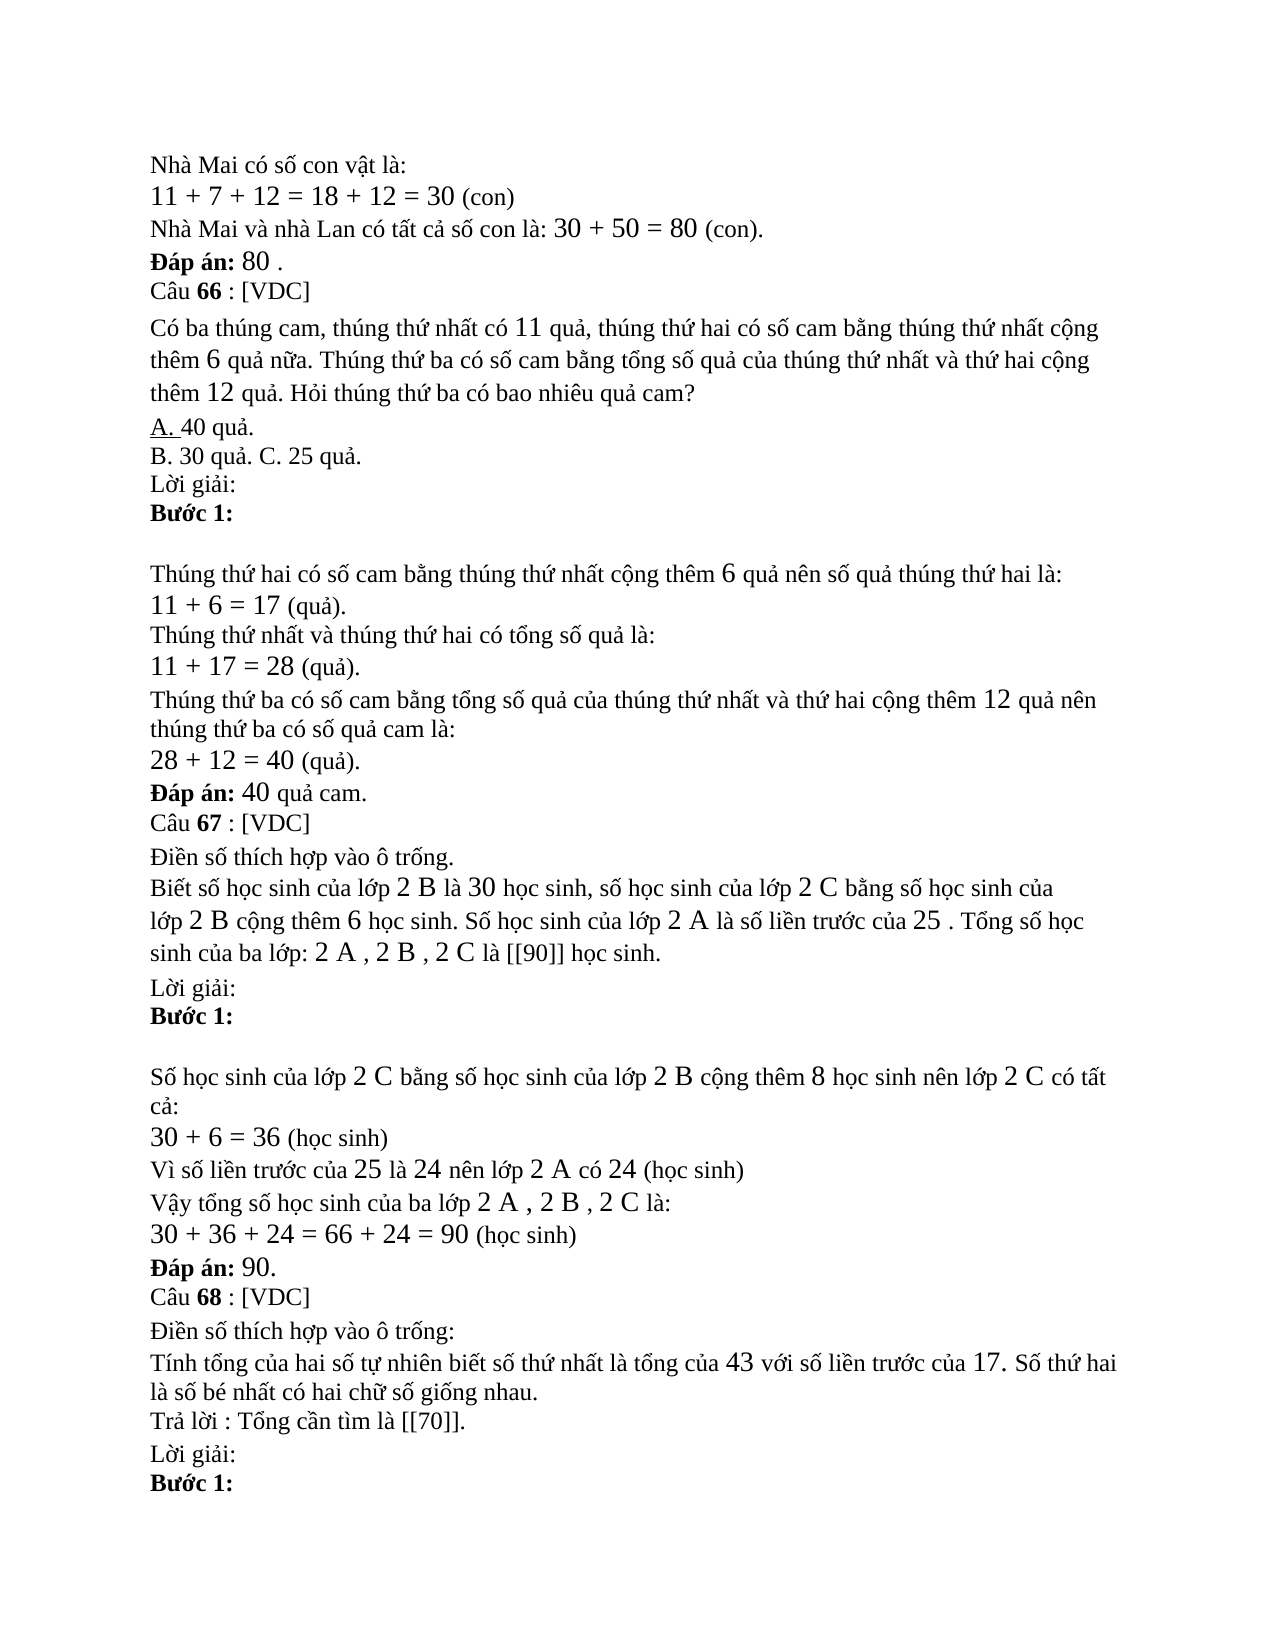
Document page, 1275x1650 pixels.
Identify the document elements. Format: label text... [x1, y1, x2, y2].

text Số học sinh của lớp 2 C bằng số học sinh của lớp 2 B cộng thêm 8 học sinh nên lớp 2 C có tất cả: 30 + 6 = 36 (học sinh) Vì số liền trước của 25 là 24 nên lớp 2 A có 24 (học sinh) Vậy tổng số học sinh của ba lớp 2 A , 2 B , 2 C là: 30 + 36 + 24 = 66 + 24 = 90 (học sinh) Đáp án: 90. [150, 1030, 1125, 1282]
text Có ba thúng cam, thúng thứ nhất có 11 quả, thúng thứ hai có số cam bằng thúng thứ nhất cộng thêm 6 quả nữa. Thúng thứ ba có số cam bằng tổng số quả của thúng thứ nhất và thứ hai cộng thêm 12 quả. Hỏi thúng thứ ba có bao nhiêu quả cam? [150, 310, 1125, 407]
text Điền số thích hợp vào ô trống. Biết số học sinh của lớp 2 B là 30 học sinh, số học sinh của lớp 2 C bằng số học sinh của lớp 2 B cộng thêm 6 học sinh. Số học sinh của lớp 2 A là số liền trước của 25 . Tổng số học sinh của ba lớp: 2 A , 2 B , 2 C là [[90]] học sinh. [150, 842, 1125, 967]
text Câu 68 : [VDC] [150, 1282, 1125, 1311]
text B. 30 quả. C. 25 quả. [150, 441, 1125, 469]
text A. 40 quả. [150, 412, 1125, 441]
text Bước 1: [150, 1001, 1125, 1030]
text Thúng thứ hai có số cam bằng thúng thứ nhất cộng thêm 6 quả nên số quả thúng thứ hai là: 11 + 6 = 17 (quả). Thúng thứ nhất và thúng thứ hai có tổng số quả là: 11 + 17 = 28 (quả). Thúng thứ ba có số cam bằng tổng số quả của thúng thứ nhất và thứ hai cộng thêm 12 quả nên thúng thứ ba có số quả cam là: 28 + 12 = 40 (quả). Đáp án: 40 quả cam. [150, 527, 1125, 808]
text Lời giải: [150, 1439, 1125, 1468]
text Lời giải: [150, 973, 1125, 1001]
text Bước 1: [150, 1468, 1125, 1497]
text Câu 66 : [VDC] [150, 276, 1125, 305]
text Điền số thích hợp vào ô trống: Tính tổng của hai số tự nhiên biết số thứ nhất là tổng của 43 với số liền trước của 17. Số thứ hai là số bé nhất có hai chữ số giống nhau. Trả lời : Tổng cần tìm là [[70]]. [150, 1316, 1125, 1434]
text Lời giải: [150, 469, 1125, 498]
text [150, 150, 1125, 276]
text Câu 67 : [VDC] [150, 808, 1125, 836]
text Bước 1: [150, 498, 1125, 527]
